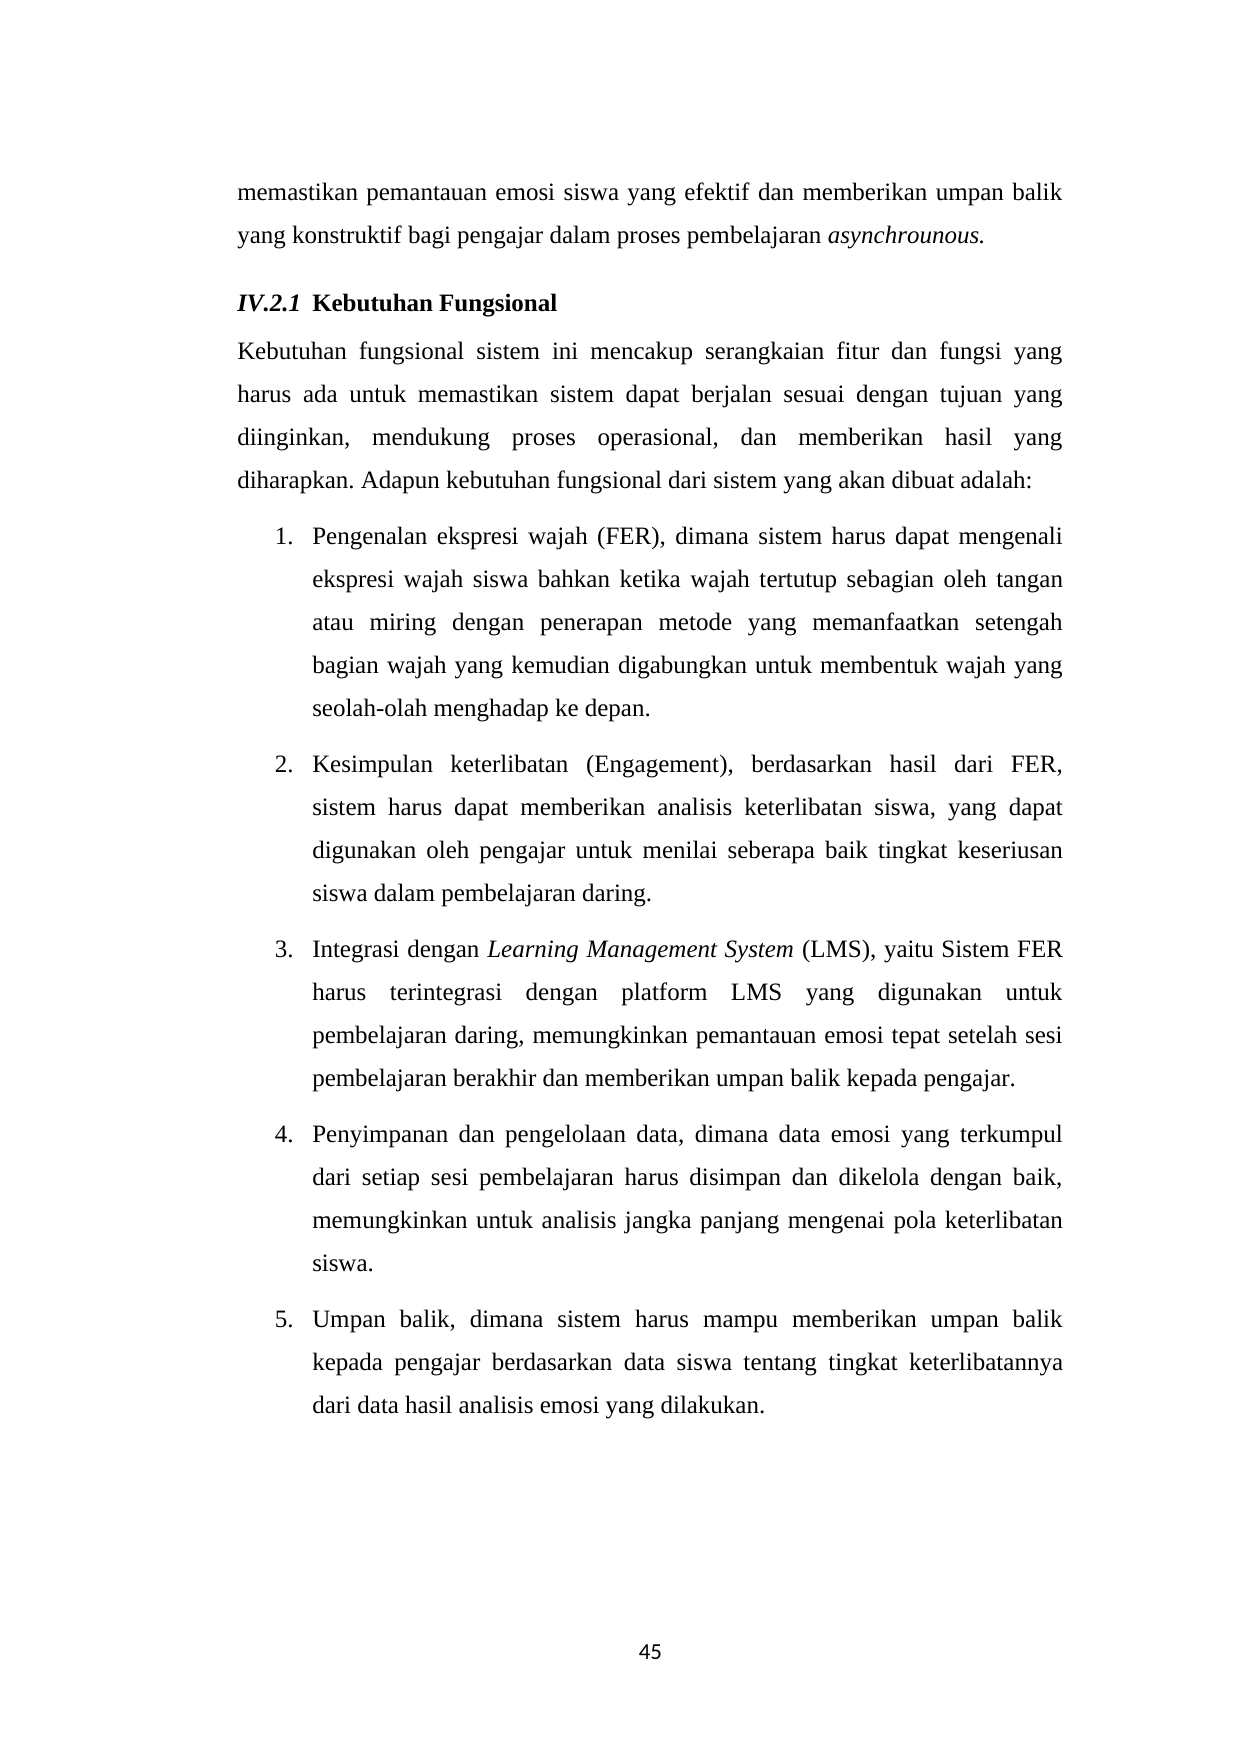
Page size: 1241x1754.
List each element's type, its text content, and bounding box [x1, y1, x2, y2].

text Kebutuhan fungsional sistem ini mencakup serangkaian fitur dan fungsi yang harus ada untuk memastikan sistem dapat berjalan sesuai dengan tujuan yang diinginkan, mendukung proses operasional, dan memberikan hasil yang diharapkan. Adapun kebutuhan fungsional dari sistem yang akan dibuat adalah: [237, 336, 1063, 494]
list Integrasi dengan Learning Management System (LMS), yaitu Sistem FER harus terintegrasi dengan platform LMS yang digunakan untuk pembelajaran daring, memungkinkan pemantauan emosi tepat setelah sesi pembelajaran berakhir dan memberikan umpan balik kepada pengajar. [274, 934, 1063, 1092]
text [237, 177, 1063, 249]
list Pengenalan ekspresi wajah (FER), dimana sistem harus dapat mengenali ekspresi wajah siswa bahkan ketika wajah tertutup sebagian oleh tangan atau miring dengan penerapan metode yang memanfaatkan setengah bagian wajah yang kemudian digabungkan untuk membentuk wajah yang seolah-olah menghadap ke depan. [274, 521, 1063, 722]
list Penyimpanan dan pengelolaan data, dimana data emosi yang terkumpul dari setiap sesi pembelajaran harus disimpan dan dikelola dengan baik, memungkinkan untuk analisis jangka panjang mengenai pola keterlibatan siswa. [274, 1119, 1063, 1277]
list Umpan balik, dimana sistem harus mampu memberikan umpan balik kepada pengajar berdasarkan data siswa tentang tingkat keterlibatannya dari data hasil analisis emosi yang dilakukan. [274, 1304, 1063, 1419]
list Kebutuhan Fungsional [237, 288, 1063, 317]
list Kesimpulan keterlibatan (Engagement), berdasarkan hasil dari FER, sistem harus dapat memberikan analisis keterlibatan siswa, yang dapat digunakan oleh pengajar untuk menilai seberapa baik tingkat keseriusan siswa dalam pembelajaran daring. [274, 749, 1063, 907]
